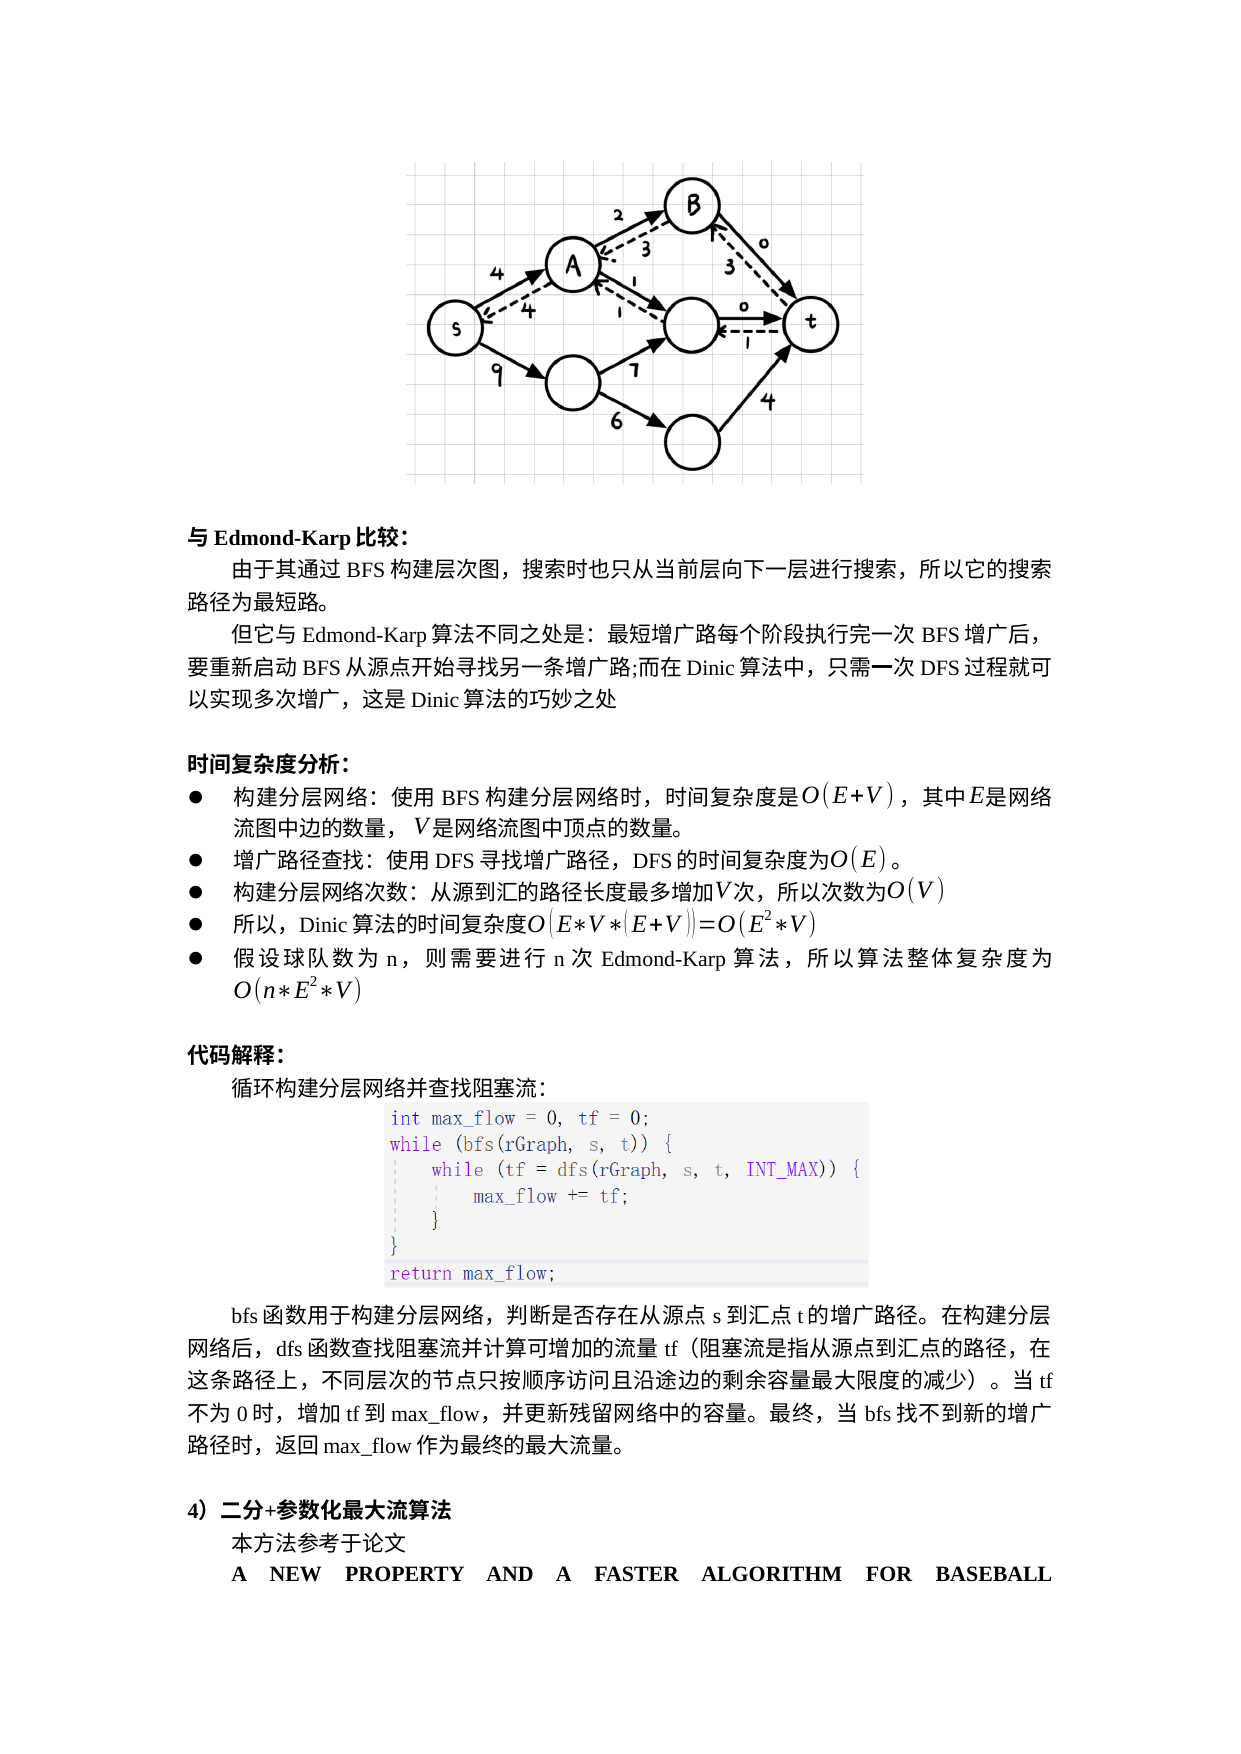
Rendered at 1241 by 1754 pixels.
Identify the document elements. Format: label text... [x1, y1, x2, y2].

list 构建分层网络：使用BFS构建分层网络时，时间复杂度是 ，其中是网络流图中边的数量， 是网络流图中顶点的数量。 [187, 779, 1053, 843]
text 由于其通过BFS构建层次图，搜索时也只从当前层向下一层进行搜索，所以它的搜索路径为最短路。 [187, 552, 1053, 617]
text 4）二分+参数化最大流算法 [187, 1493, 1053, 1525]
text 时间复杂度分析： [187, 747, 1053, 779]
picture [384, 1102, 869, 1288]
text bfs函数用于构建分层网络，判断是否存在从源点s到汇点t的增广路径。在构建分层网络后，dfs函数查找阻塞流并计算可增加的流量tf（阻塞流是指从源点到汇点的路径，在这条路径上，不同层次的节点只按顺序访问且沿途边的剩余容量最大限度的减少）。当tf不为0时，增加tf到max_flow，并更新残留网络中的容量。最终，当bfs找不到新的增广路径时，返回max_flow作为最终的最大流量。 [187, 1298, 1053, 1460]
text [187, 1558, 1053, 1590]
text 循环构建分层网络并查找阻塞流： [187, 1070, 1053, 1103]
text 与Edmond-Karp比较： [187, 519, 1053, 552]
list 构建分层网络次数：从源到汇的路径长度最多增加次，所以次数为 [187, 874, 1053, 906]
text 代码解释： [187, 1038, 1053, 1070]
text 但它与Edmond-Karp算法不同之处是：最短增广路每个阶段执行完一次BFS增广后，要重新启动BFS从源点开始寻找另一条增广路;而在Dinic算法中，只需一次DFS过程就可以实现多次增广，这是Dinic算法的巧妙之处 [187, 617, 1053, 714]
list 假设球队数为n，则需要进行n次Edmond-Karp算法，所以算法整体复杂度为 [187, 941, 1053, 1005]
picture [406, 162, 864, 484]
list 增广路径查找：使用DFS寻找增广路径，DFS的时间复杂度为 。 [187, 843, 1053, 874]
text 本方法参考于论文 [187, 1525, 1053, 1558]
list 所以，Dinic算法的时间复杂度 [187, 906, 1053, 941]
